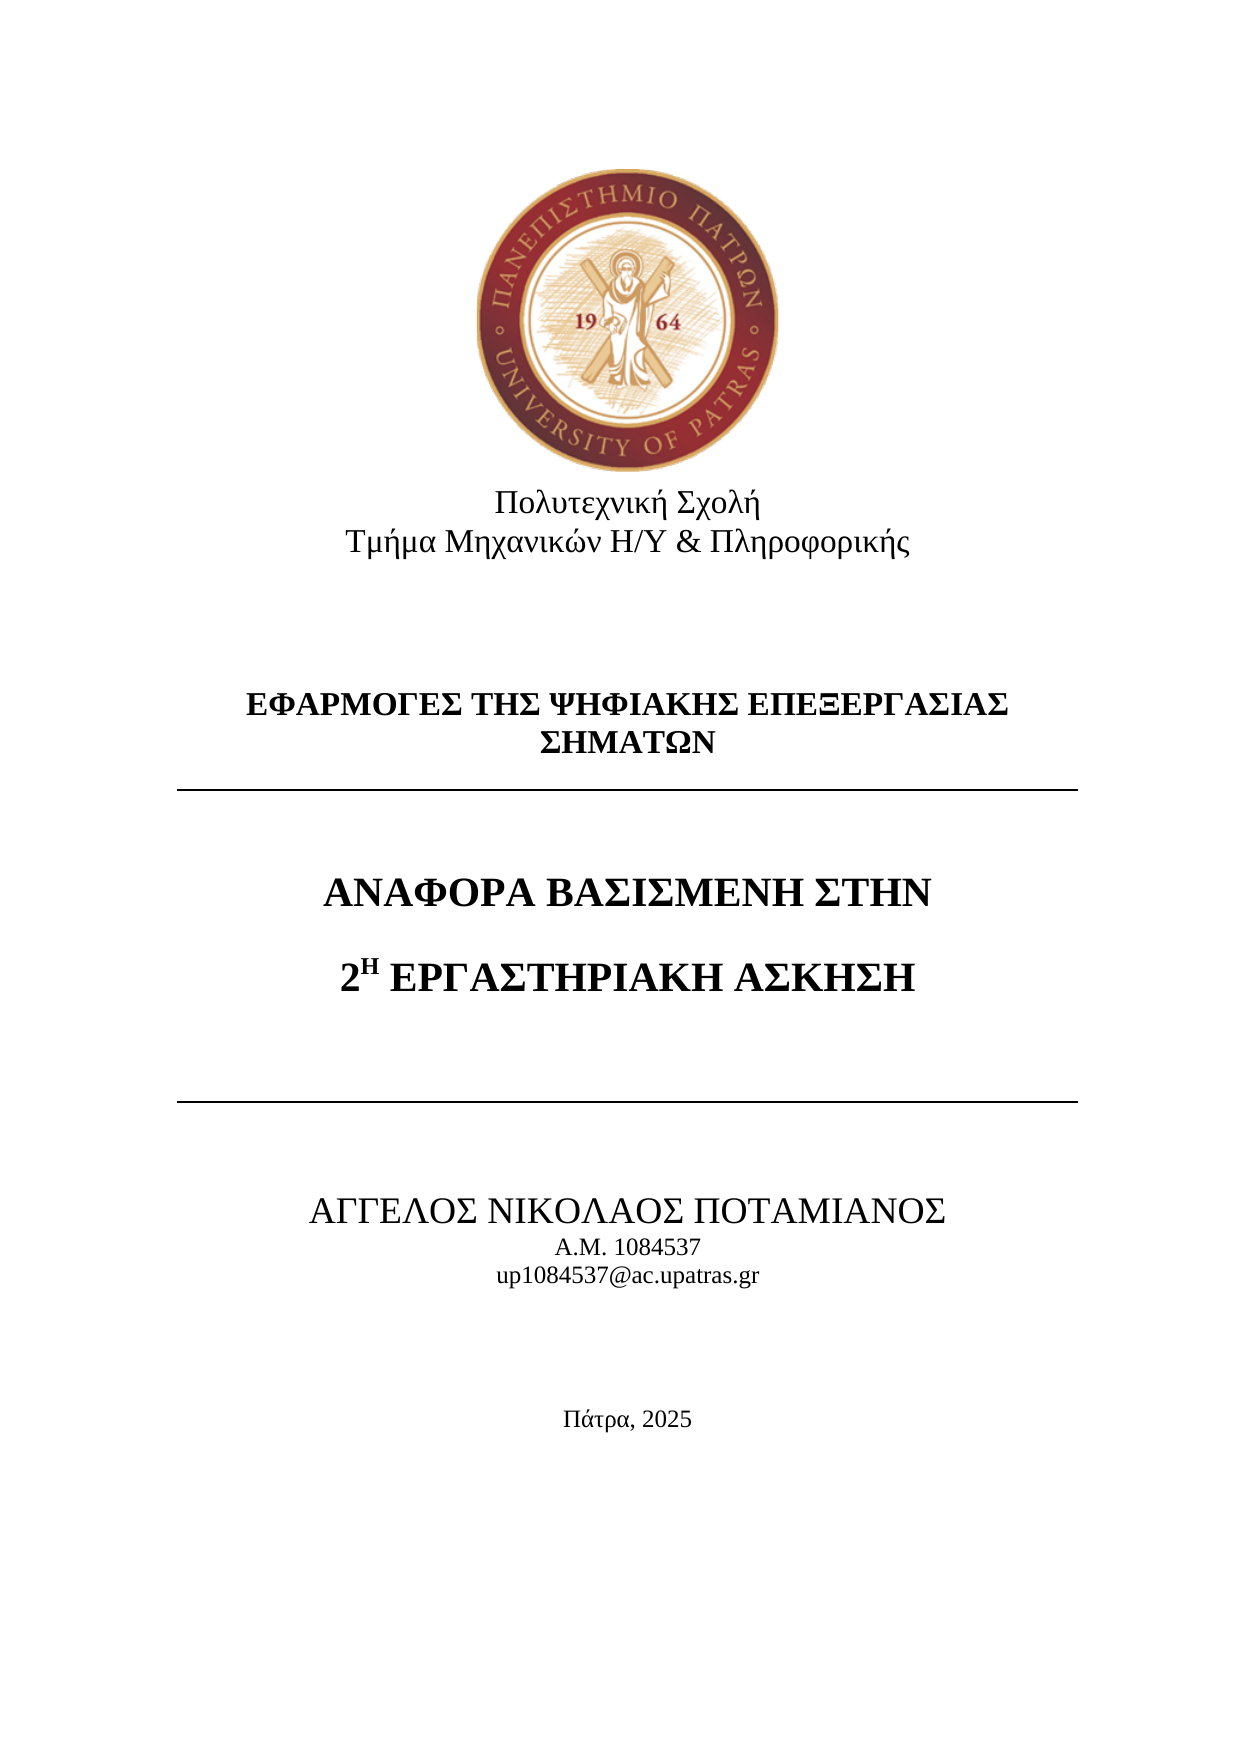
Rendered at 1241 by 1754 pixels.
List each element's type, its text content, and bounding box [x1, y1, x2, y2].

text ΑΓΓΕΛΟΣ ΝΙΚΟΛΑΟΣ ΠΟΤΑΜΙΑΝΟΣ [177, 1188, 1078, 1232]
text Α.Μ. 1084537 [177, 1232, 1078, 1260]
text ΑΝΑΦΟΡΑ ΒΑΣΙΣΜΕΝΗ ΣΤΗΝ [177, 864, 1078, 916]
text Πολυτεχνική Σχολή [177, 482, 1078, 521]
text ΕΦΑΡΜΟΓΕΣ ΤΗΣ ΨΗΦΙΑΚΗΣ ΕΠΕΞΕΡΓΑΣΙΑΣ ΣΗΜΑΤΩΝ [177, 684, 1078, 760]
text Τμήμα Μηχανικών Η/Υ & Πληροφορικής [177, 521, 1078, 559]
text Πάτρα, 2025 [177, 1404, 1078, 1433]
text up1084537@ac.upatras.gr [177, 1260, 1078, 1289]
text 2Η ΕΡΓΑΣΤΗΡΙΑΚΗ ΑΣΚΗΣΗ [177, 948, 1078, 1000]
picture [476, 170, 779, 472]
